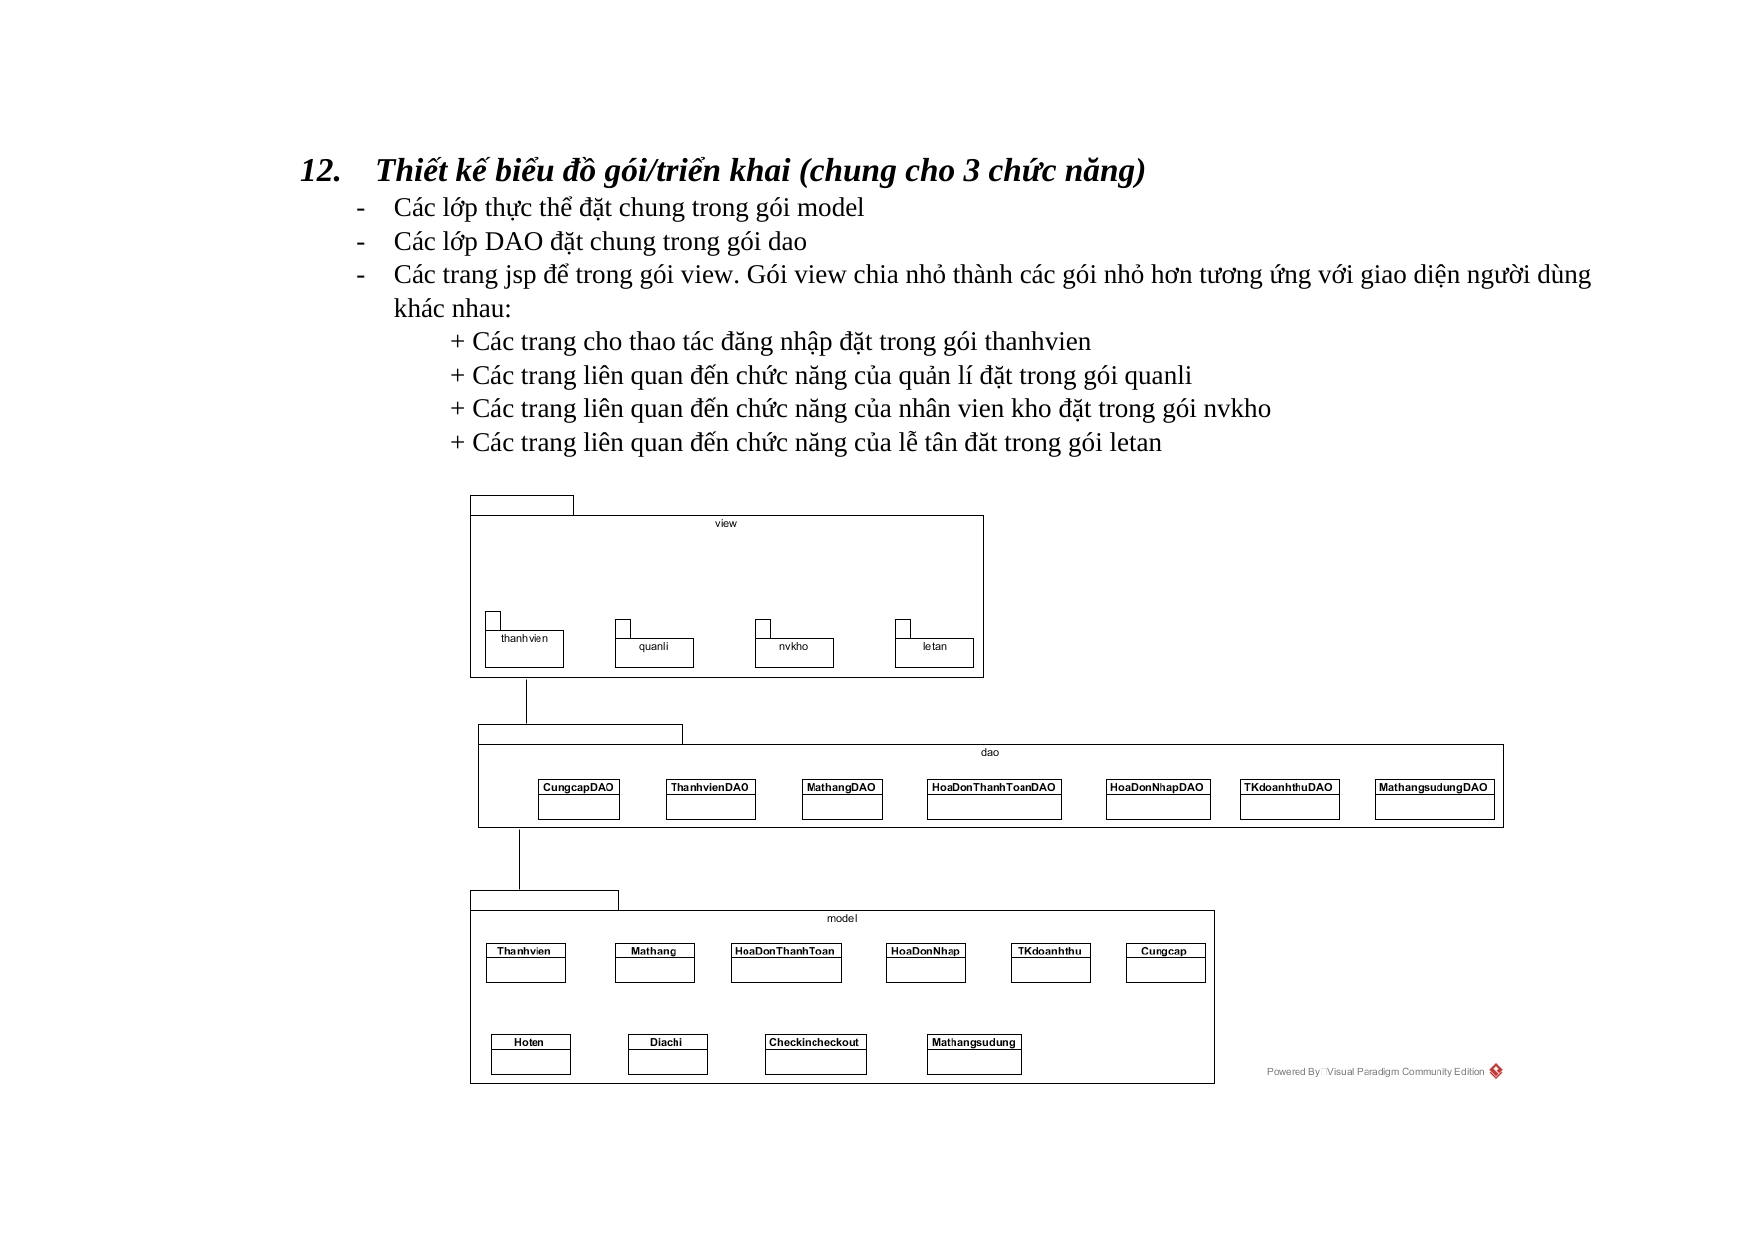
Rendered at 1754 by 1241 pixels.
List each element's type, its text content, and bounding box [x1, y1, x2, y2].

list + Các trang liên quan đến chức năng của lễ tân đăt trong gói letan [450, 426, 1604, 457]
list + Các trang liên quan đến chức năng của quản lí đặt trong gói quanli [450, 359, 1604, 390]
picture [468, 493, 1507, 1087]
list Thiết kế biểu đồ gói/triển khai (chung cho 3 chức năng) [300, 150, 1604, 188]
list Các trang jsp để trong gói view. Gói view chia nhỏ thành các gói nhỏ hơn tương ứng với giao diện người dùng khác nhau: [356, 258, 1604, 323]
list Các lớp DAO đặt chung trong gói dao [356, 225, 1604, 256]
list Các lớp thực thể đặt chung trong gói model [356, 191, 1604, 222]
list + Các trang liên quan đến chức năng của nhân vien kho đặt trong gói nvkho [450, 393, 1604, 424]
list + Các trang cho thao tác đăng nhập đặt trong gói thanhvien [450, 326, 1604, 357]
